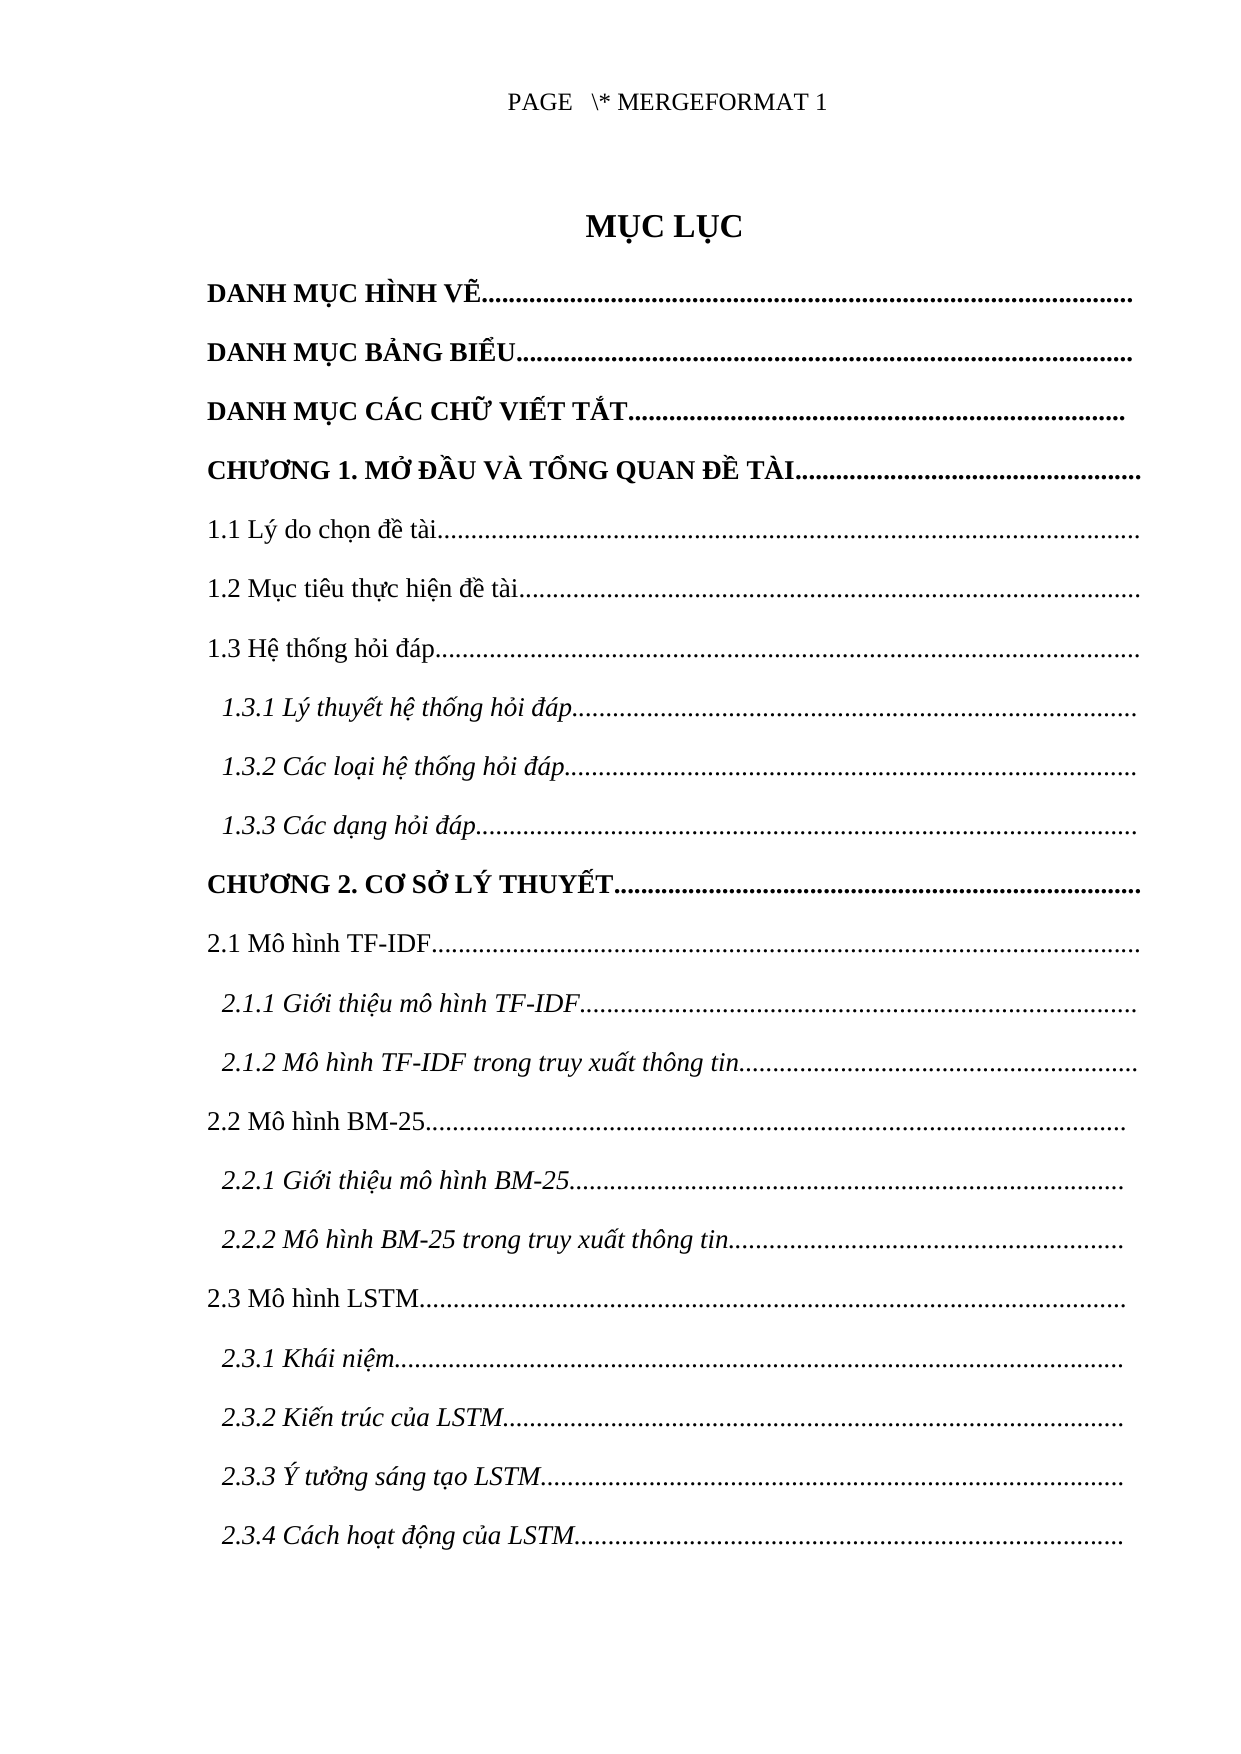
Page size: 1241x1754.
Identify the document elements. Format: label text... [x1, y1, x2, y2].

text 2.3 Mô hình LSTM 13 [207, 1283, 1122, 1314]
text 1.2 Mục tiêu thực hiện đề tài 1 [207, 573, 1122, 604]
text 1.3 Hệ thống hỏi đáp 1 [207, 632, 1122, 663]
text 1.1 Lý do chọn đề tài 1 [207, 513, 1122, 544]
text 2.1 Mô hình TF-IDF 9 [207, 928, 1122, 959]
text 2.3.4 Cách hoạt động của LSTM 15 [222, 1519, 1122, 1550]
text DANH MỤC BẢNG BIỂU xi [207, 336, 1122, 367]
text 1.3.3 Các dạng hỏi đáp 3 [222, 809, 1122, 840]
text DANH MỤC CÁC CHỮ VIẾT TẮT xii [207, 395, 1122, 426]
text 2.1.1 Giới thiệu mô hình TF-IDF 9 [222, 987, 1122, 1018]
text 2.2.2 Mô hình BM-25 trong truy xuất thông tin 10 [222, 1223, 1122, 1254]
text 1.3.1 Lý thuyết hệ thống hỏi đáp 1 [222, 691, 1122, 722]
text 2.3.1 Khái niệm 13 [222, 1342, 1122, 1373]
text 2.3.2 Kiến trúc của LSTM 14 [222, 1401, 1122, 1432]
text 2.3.3 Ý tưởng sáng tạo LSTM 15 [222, 1460, 1122, 1491]
text 2.1.2 Mô hình TF-IDF trong truy xuất thông tin 9 [222, 1046, 1122, 1077]
text 1.3.2 Các loại hệ thống hỏi đáp 2 [222, 750, 1122, 781]
text 2.2.1 Giới thiệu mô hình BM-25 10 [222, 1164, 1122, 1195]
text CHƯƠNG 2. CƠ SỞ LÝ THUYẾT 9 [207, 868, 1122, 899]
text 2.2 Mô hình BM-25 10 [207, 1105, 1122, 1136]
text CHƯƠNG 1. MỞ ĐẦU VÀ TỔNG QUAN ĐỀ TÀI 1 [207, 454, 1122, 485]
text DANH MỤC HÌNH VẼ ix [207, 277, 1122, 308]
text MỤC LỤC [207, 207, 1122, 245]
